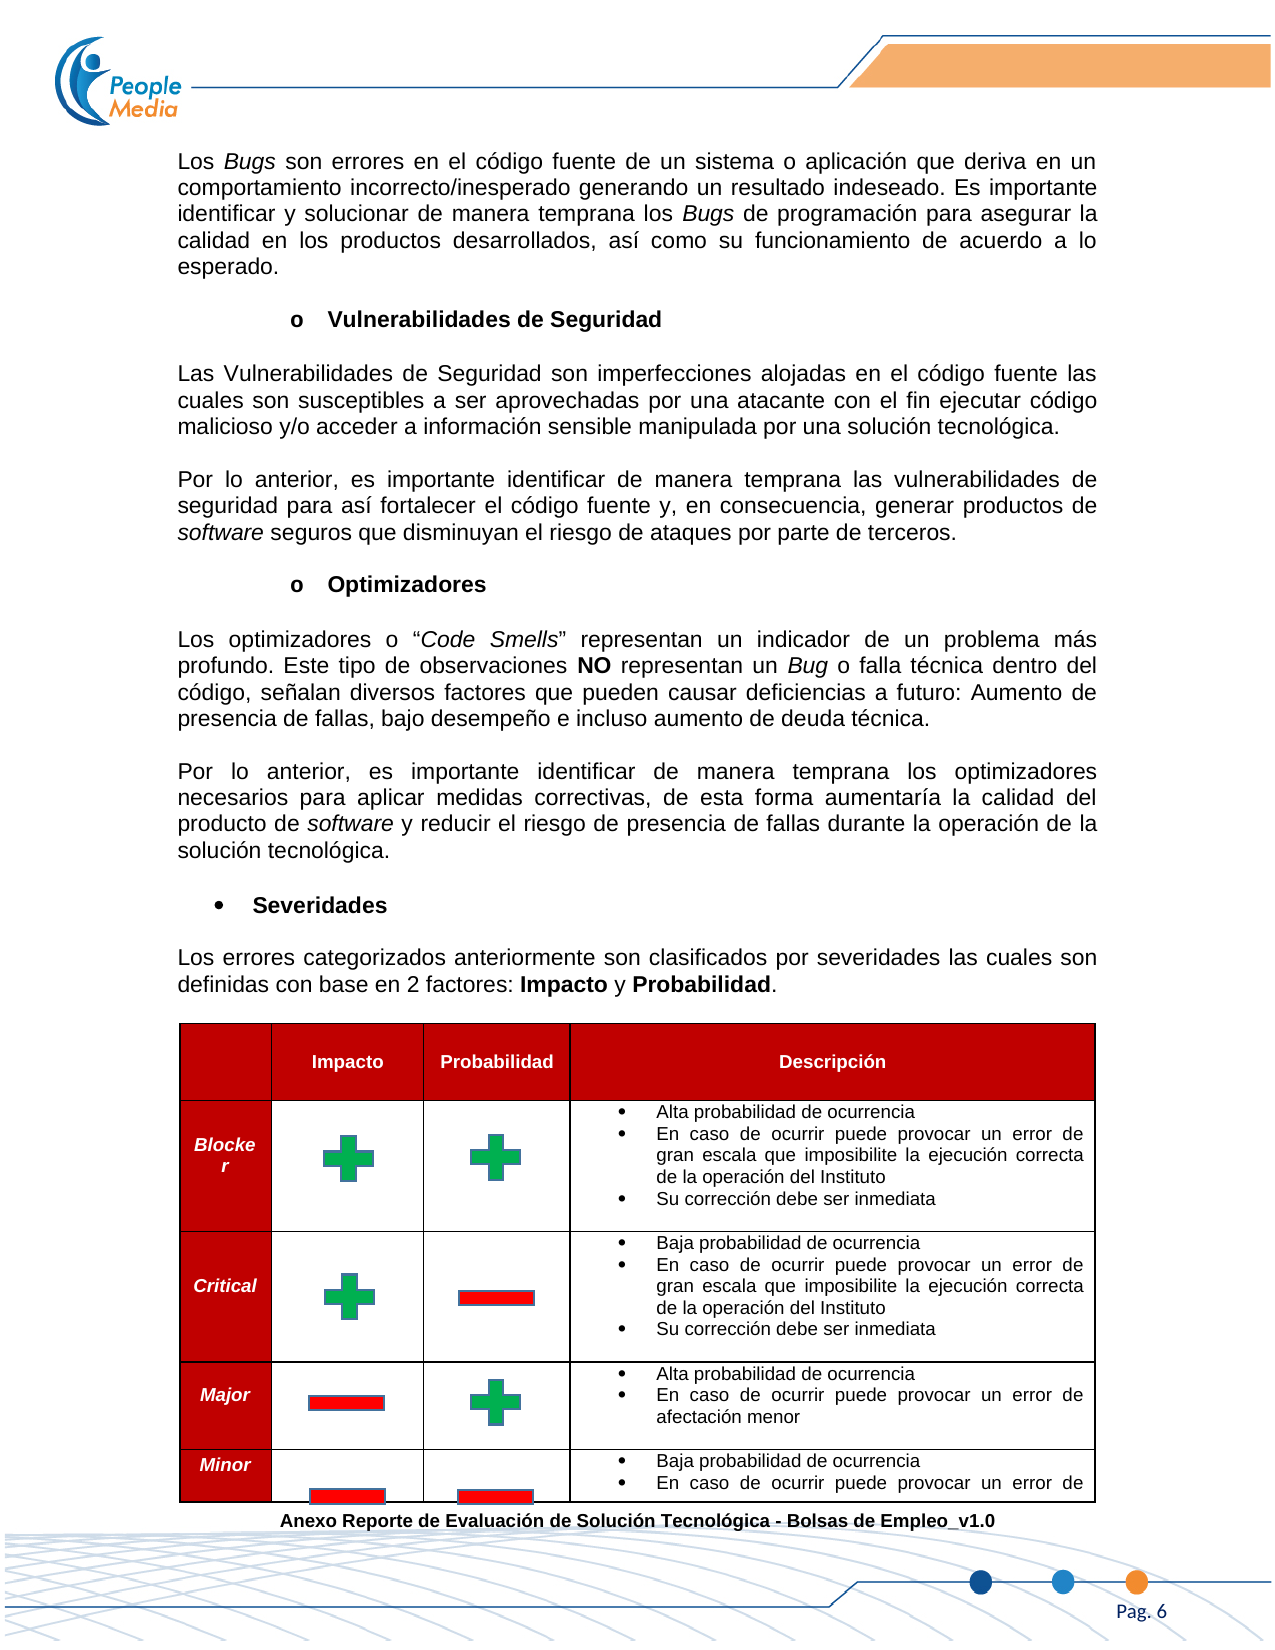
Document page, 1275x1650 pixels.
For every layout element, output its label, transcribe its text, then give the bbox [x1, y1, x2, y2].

table_cell Major [181, 1363, 271, 1449]
table_cell Critical [181, 1232, 271, 1361]
picture [4, 1507, 1272, 1641]
table_header [181, 1024, 271, 1100]
table_cell Baja probabilidad de ocurrencia En caso de ocurrir puede provocar un error de afectación menor [571, 1450, 1094, 1501]
list Vulnerabilidades de Seguridad [290, 306, 1098, 334]
table_header Probabilidad [424, 1024, 569, 1100]
table_cell [272, 1101, 423, 1231]
table_cell Alta probabilidad de ocurrencia En caso de ocurrir puede provocar un error de gran escala que imposibilite la ejecución correcta de la operación del Instituto Su corrección debe ser inmediata [571, 1101, 1094, 1231]
table_cell [424, 1232, 569, 1361]
text Los errores categorizados anteriormente son clasificados por severidades las cuales son definidas con base en 2 factores: Impacto y Probabilidad. [177, 944, 1098, 997]
list Optimizadores [290, 571, 1098, 599]
text Los optimizadores o “Code Smells” representan un indicador de un problema más profundo. Este tipo de observaciones NO representan un Bug o falla técnica dentro del código, señalan diversos factores que pueden causar deficiencias a futuro: Aumento de presencia de fallas, bajo desempeño e incluso aumento de deuda técnica. [177, 626, 1098, 731]
table_cell Minor [181, 1450, 271, 1501]
table_cell Baja probabilidad de ocurrencia En caso de ocurrir puede provocar un error de gran escala que imposibilite la ejecución correcta de la operación del Instituto Su corrección debe ser inmediata [571, 1232, 1094, 1361]
table_cell Blocker [181, 1101, 271, 1231]
table_cell [272, 1363, 423, 1449]
table_cell [272, 1450, 423, 1501]
table_header Impacto [272, 1024, 423, 1100]
table_cell [424, 1101, 569, 1231]
table_cell [424, 1363, 569, 1449]
table_cell Alta probabilidad de ocurrencia En caso de ocurrir puede provocar un error de afectación menor [571, 1363, 1094, 1449]
text Las Vulnerabilidades de Seguridad son imperfecciones alojadas en el código fuente las cuales son susceptibles a ser aprovechadas por una atacante con el fin ejecutar código malicioso y/o acceder a información sensible manipulada por una solución tecnológica. [177, 360, 1098, 439]
text Los Bugs son errores en el código fuente de un sistema o aplicación que deriva en un comportamiento incorrecto/inesperado generando un resultado indeseado. Es importante identificar y solucionar de manera temprana los Bugs de programación para asegurar la calidad en los productos desarrollados, así como su funcionamiento de acuerdo a lo esperado. [177, 148, 1098, 279]
picture [34, 14, 1271, 135]
table_cell [272, 1232, 423, 1361]
list Severidades [215, 892, 1098, 918]
text Por lo anterior, es importante identificar de manera temprana las vulnerabilidades de seguridad para así fortalecer el código fuente y, en consecuencia, generar productos de software seguros que disminuyan el riesgo de ataques por parte de terceros. [177, 466, 1098, 545]
table_header Descripción [571, 1024, 1094, 1100]
table_cell [424, 1450, 569, 1501]
text Por lo anterior, es importante identificar de manera temprana los optimizadores necesarios para aplicar medidas correctivas, de esta forma aumentaría la calidad del producto de software y reducir el riesgo de presencia de fallas durante la operación de la solución tecnológica. [177, 758, 1098, 863]
